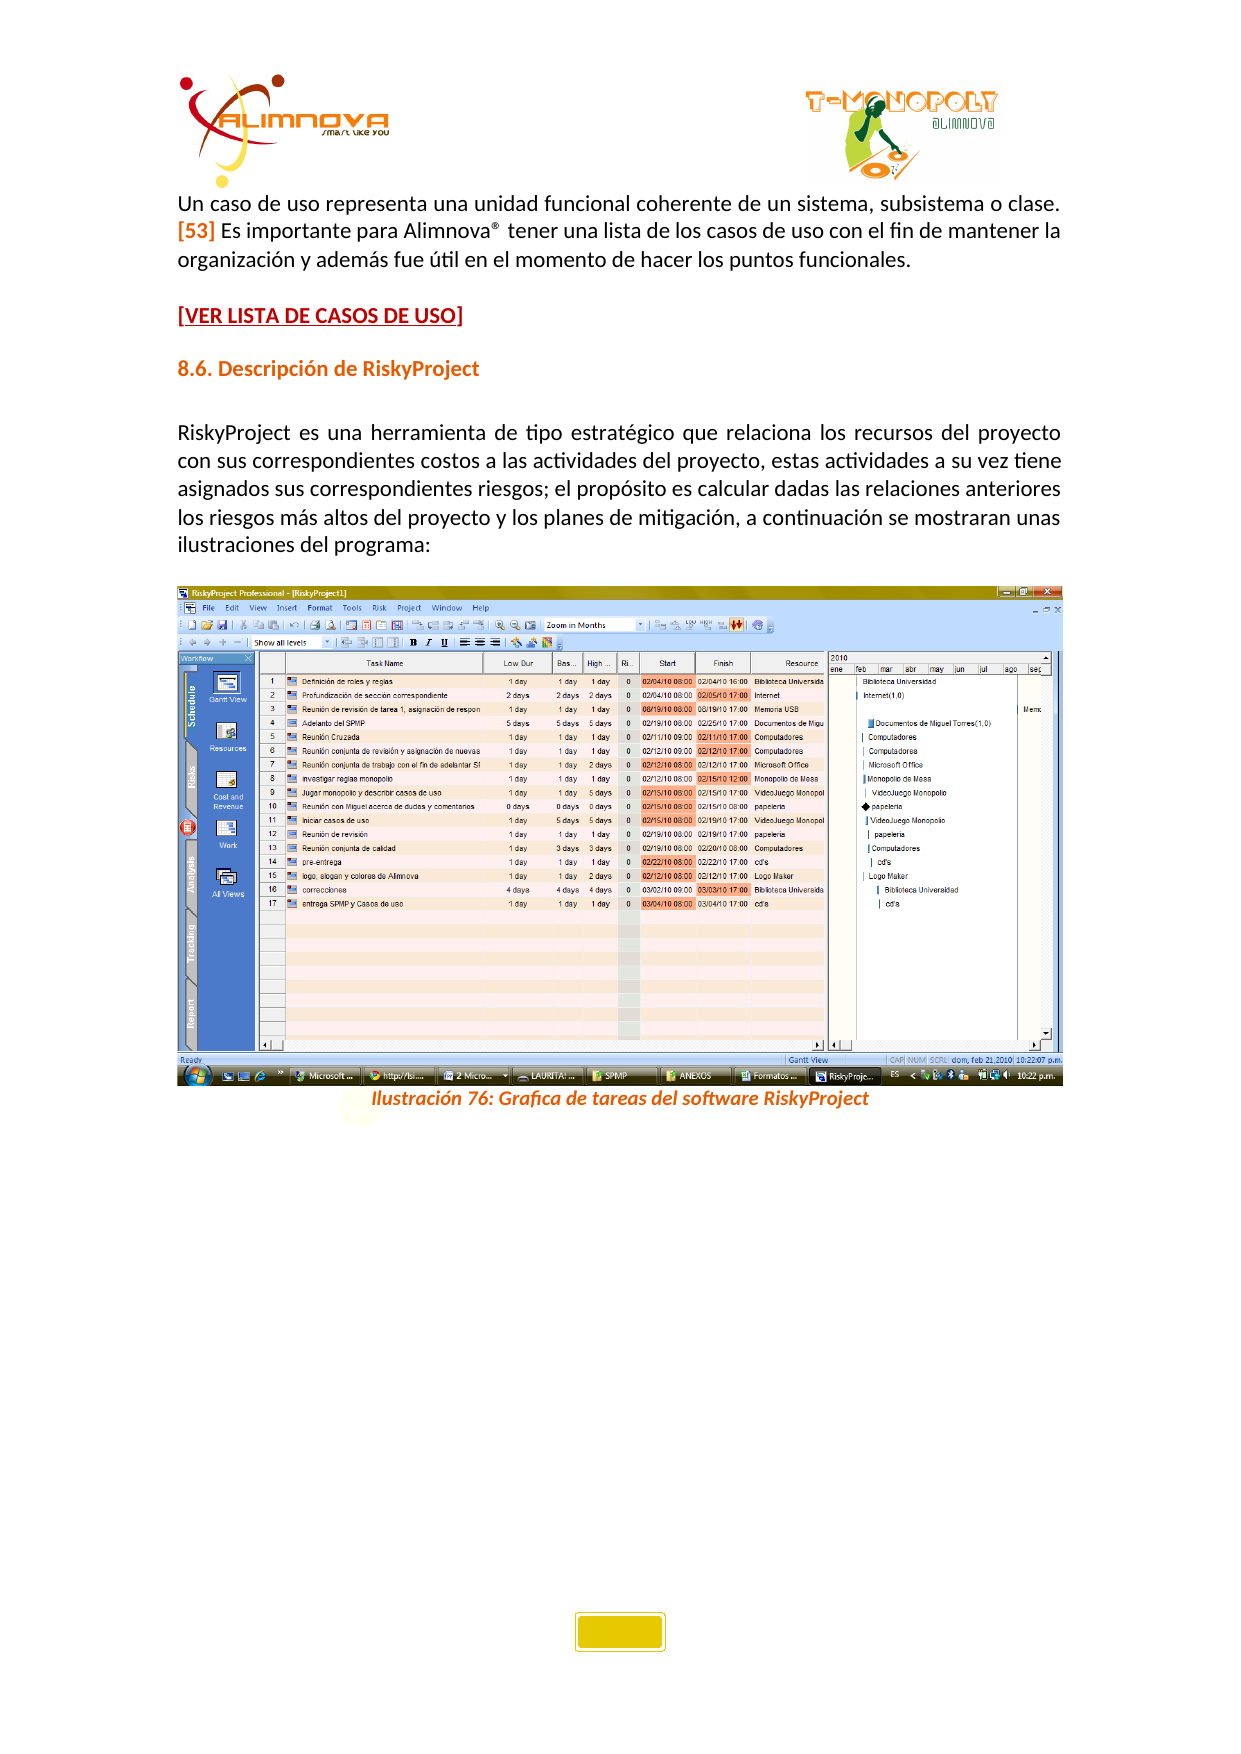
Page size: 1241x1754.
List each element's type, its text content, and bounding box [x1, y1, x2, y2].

subtitle 8.6. Descripción de RiskyProject [177, 354, 1063, 382]
picture [177, 586, 1063, 1086]
text [VER LISTA DE CASOS DE USO] [177, 301, 1063, 329]
picture [177, 73, 389, 189]
picture [802, 79, 1002, 184]
text RiskyProject es una herramienta de tipo estratégico que relaciona los recursos del proyecto con sus correspondientes costos a las actividades del proyecto, estas actividades a su vez tiene asignados sus correspondientes riesgos; el propósito es calcular dadas las relaciones anteriores los riesgos más altos del proyecto y los planes de mitigación, a continuación se mostraran unas ilustraciones del programa: [177, 418, 1063, 559]
